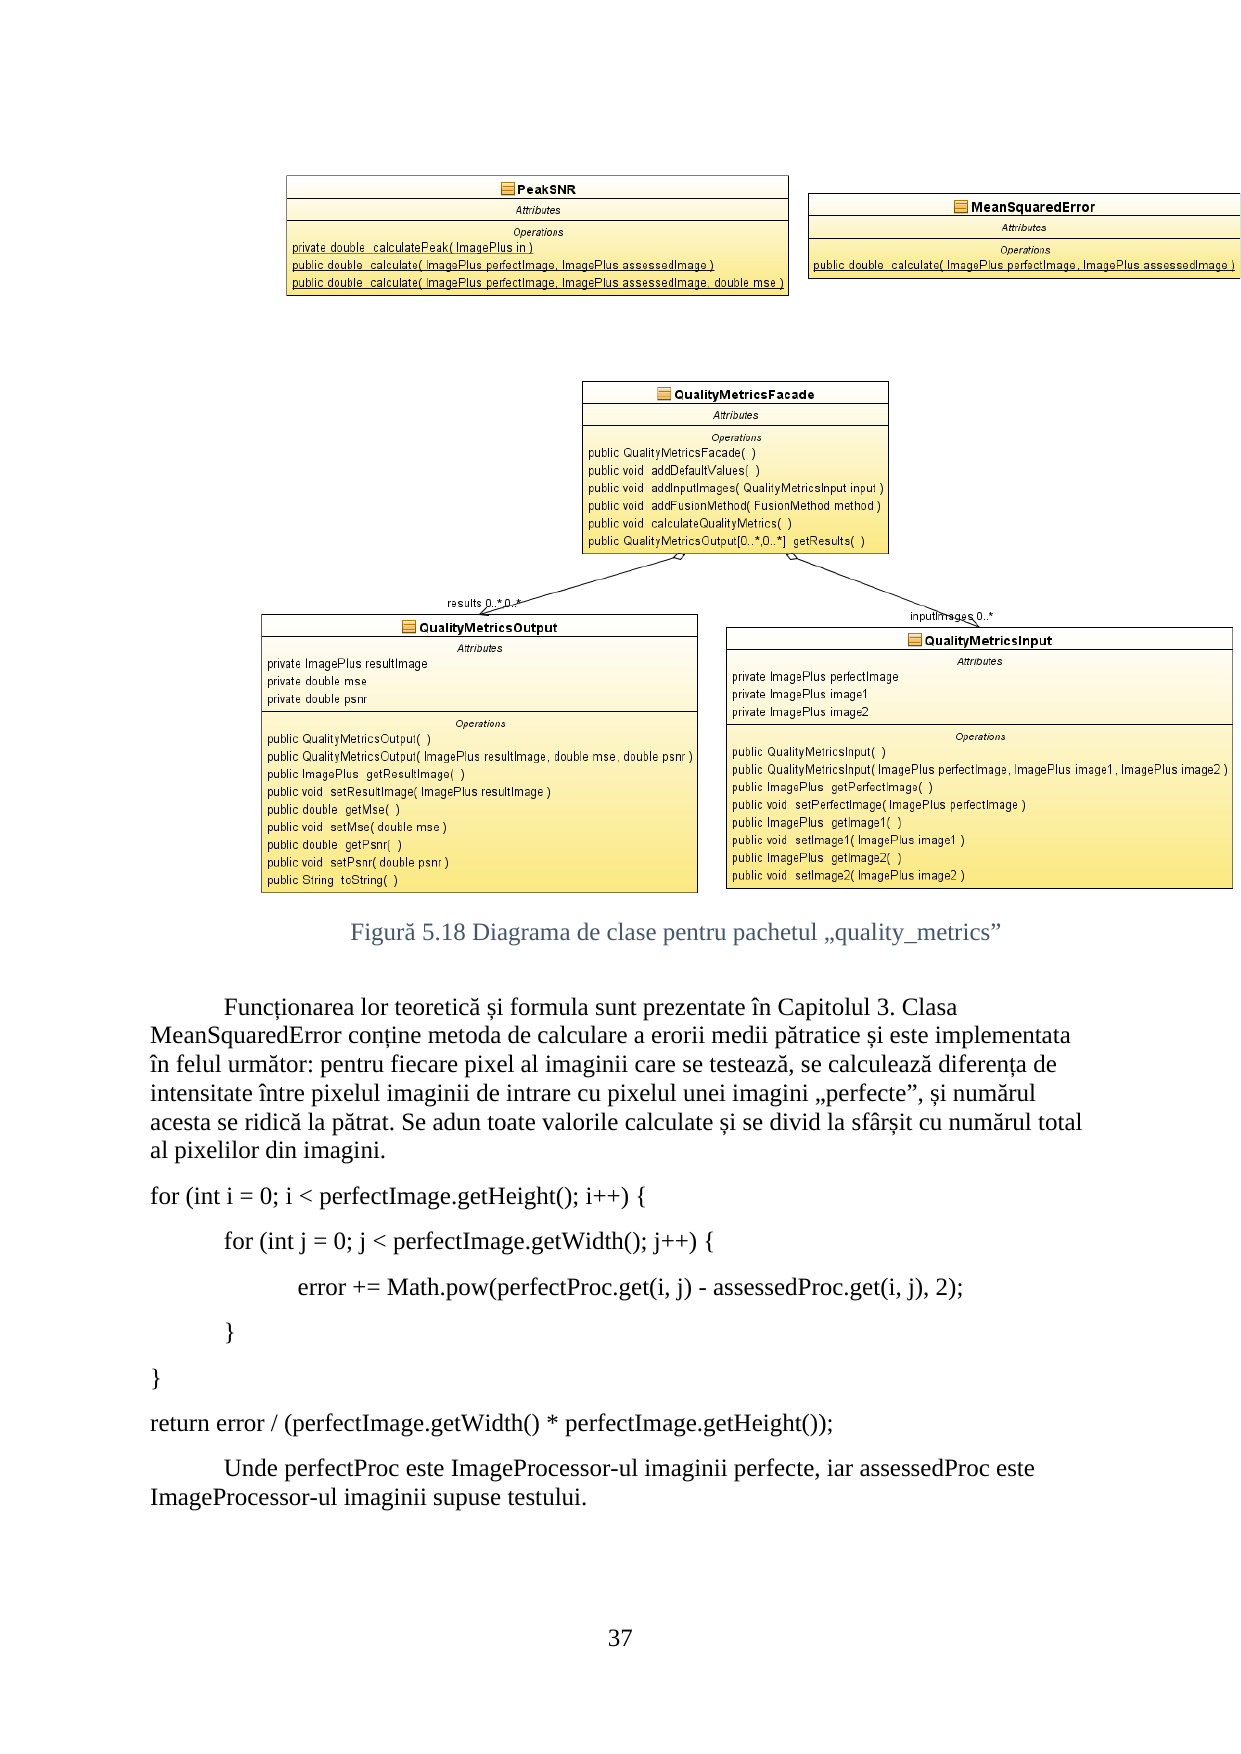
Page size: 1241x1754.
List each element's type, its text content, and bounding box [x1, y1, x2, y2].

picture [261, 150, 1241, 893]
text error += Math.pow(perfectProc.get(i, j) - assessedProc.get(i, j), 2); [224, 1272, 1090, 1301]
text return error / (perfectImage.getWidth() * perfectImage.getHeight()); [150, 1408, 1090, 1437]
text for (int i = 0; i < perfectImage.getHeight(); i++) { [150, 1181, 1090, 1210]
text } [150, 1317, 1090, 1346]
text Unde perfectProc este ImageProcessor-ul imaginii perfecte, iar assessedProc este ImageProcessor-ul imaginii supuse testului. [150, 1453, 1090, 1511]
text } [150, 1363, 1090, 1391]
text Funcționarea lor teoretică și formula sunt prezentate în Capitolul 3. Clasa MeanSquaredError conține metoda de calculare a erorii medii pătratice și este implementata în felul următor: pentru fiecare pixel al imaginii care se testează, se calculează diferența de intensitate între pixelul imaginii de intrare cu pixelul unei imagini „perfecte”, și numărul acesta se ridică la pătrat. Se adun toate valorile calculate și se divid la sfârșit cu numărul total al pixelilor din imagini. [150, 992, 1090, 1164]
text for (int j = 0; j < perfectImage.getWidth(); j++) { [150, 1226, 1090, 1255]
